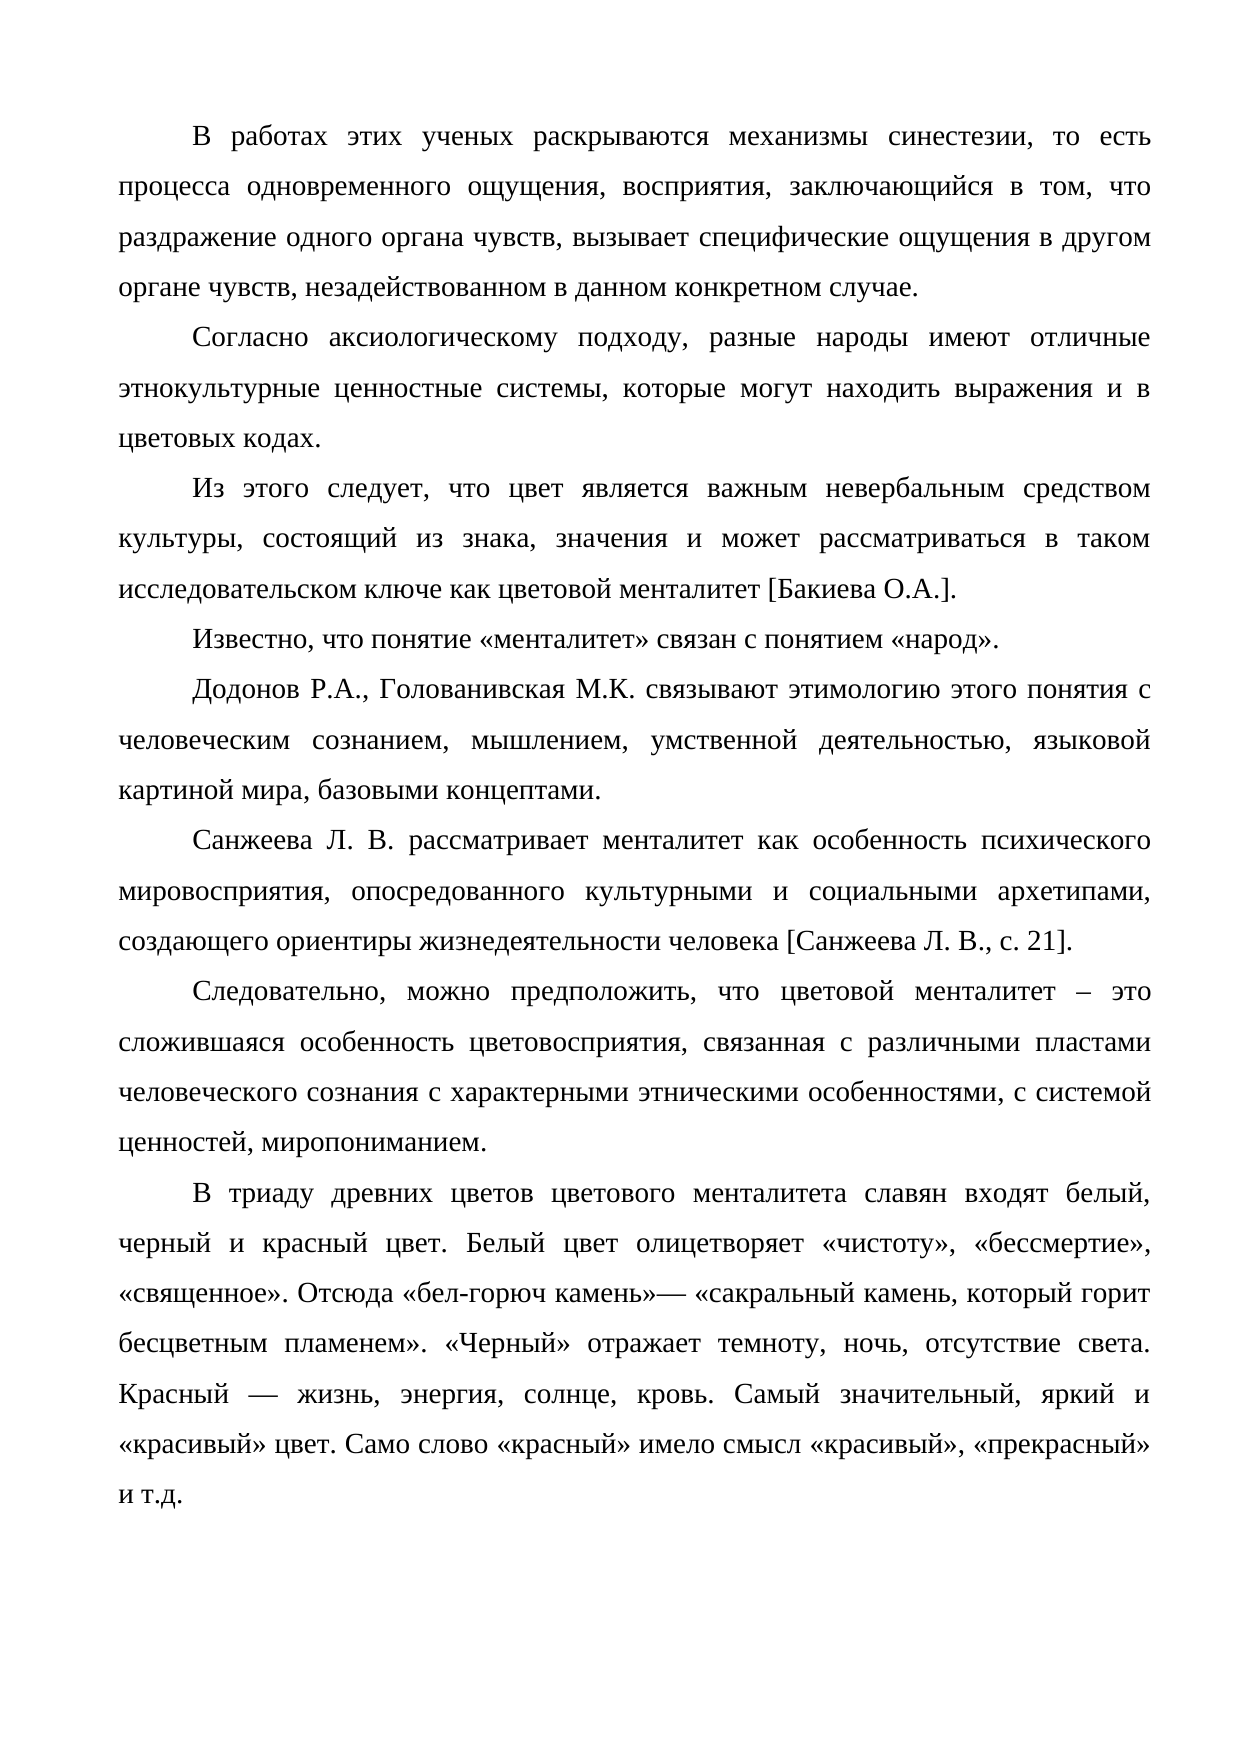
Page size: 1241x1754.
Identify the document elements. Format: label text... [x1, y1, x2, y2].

text Из этого следует, что цвет является важным невербальным средством культуры, состоящий из знака, значения и может рассматриваться в таком исследовательском ключе как цветовой менталитет [Бакиева О.А.]. [118, 470, 1152, 604]
text Санжеева Л. В. рассматривает менталитет как особенность психического мировосприятия, опосредованного культурными и социальными архетипами, создающего ориентиры жизнедеятельности человека [Санжеева Л. В., с. 21]. [118, 822, 1152, 957]
text В триаду древних цветов цветового менталитета славян входят белый, черный и красный цвет. Белый цвет олицетворяет «чистоту», «бессмертие», «священное». Отсюда «бел-горюч камень»— «сакральный камень, который горит бесцветным пламенем». «Черный» отражает темноту, ночь, отсутствие света. Красный — жизнь, энергия, солнце, кровь. Самый значительный, яркий и «красивый» цвет. Само слово «красный» имело смысл «красивый», «прекрасный» и т.д. [118, 1175, 1152, 1510]
text Известно, что понятие «менталитет» связан с понятием «народ». [118, 621, 1152, 655]
text Согласно аксиологическому подходу, разные народы имеют отличные этнокультурные ценностные системы, которые могут находить выражения и в цветовых кодах. [118, 319, 1152, 453]
text Додонов Р.А., Голованивская М.К. связывают этимологию этого понятия с человеческим сознанием, мышлением, умственной деятельностью, языковой картиной мира, базовыми концептами. [118, 672, 1152, 806]
text Следовательно, можно предположить, что цветовой менталитет – это сложившаяся особенность цветовосприятия, связанная с различными пластами человеческого сознания с характерными этническими особенностями, с системой ценностей, миропониманием. [118, 973, 1152, 1158]
text В работах этих ученых раскрываются механизмы синестезии, то есть процесса одновременного ощущения, восприятия, заключающийся в том, что раздражение одного органа чувств, вызывает специфические ощущения в другом органе чувств, незадействованном в данном конкретном случае. [118, 118, 1152, 303]
